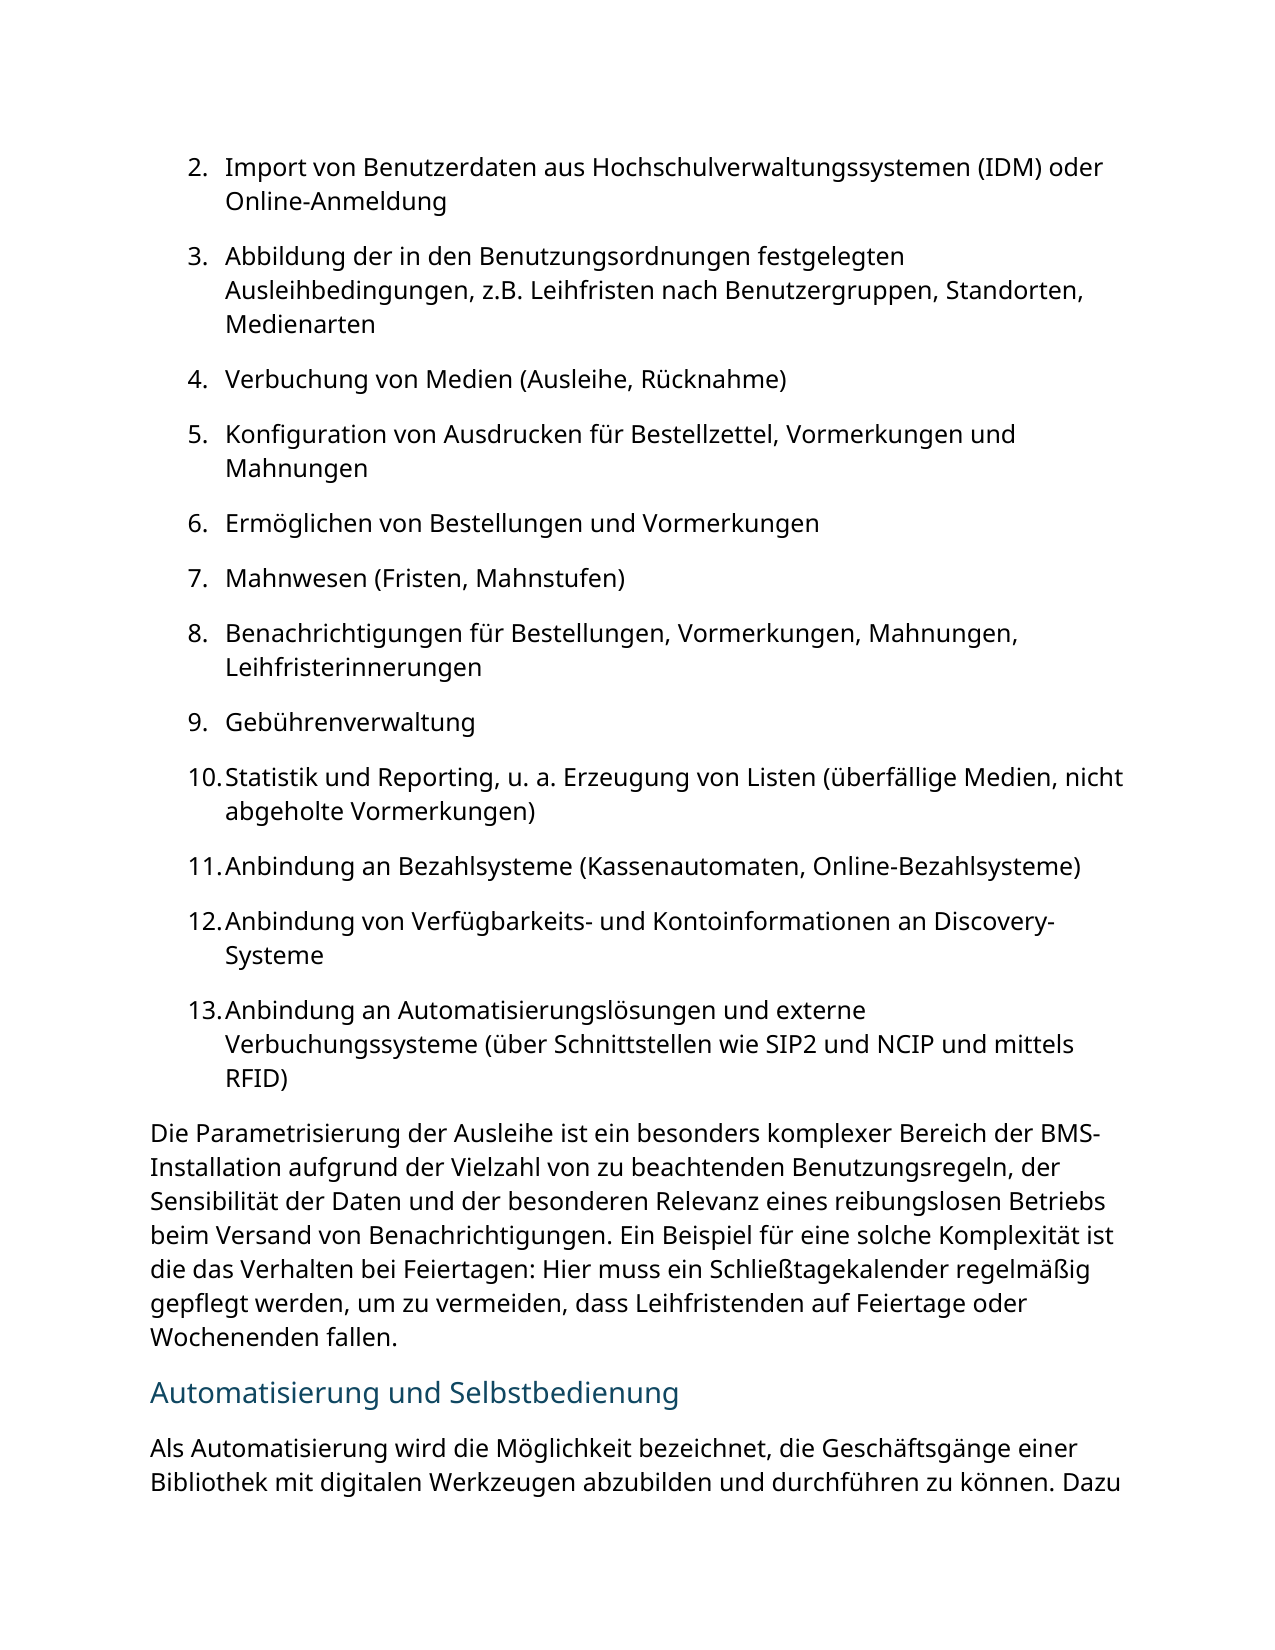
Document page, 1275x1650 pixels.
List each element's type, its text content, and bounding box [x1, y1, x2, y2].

list Verbuchung von Medien (Ausleihe, Rücknahme) [187, 362, 1125, 396]
list Konfiguration von Ausdrucken für Bestellzettel, Vormerkungen und Mahnungen [187, 417, 1125, 485]
list Anbindung an Automatisierungslösungen und externe Verbuchungssysteme (über Schnittstellen wie SIP2 und NCIP und mittels RFID) [187, 992, 1125, 1094]
subtitle Automatisierung und Selbstbedienung [150, 1372, 1125, 1412]
list Mahnwesen (Fristen, Mahnstufen) [187, 561, 1125, 595]
list Gebührenverwaltung [187, 704, 1125, 739]
list Anbindung an Bezahlsysteme (Kassenautomaten, Online-Bezahlsysteme) [187, 848, 1125, 882]
list Ermöglichen von Bestellungen und Vormerkungen [187, 506, 1125, 540]
list Benachrichtigungen für Bestellungen, Vormerkungen, Mahnungen, Leihfristerinnerungen [187, 616, 1125, 684]
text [150, 1431, 1125, 1499]
list Statistik und Reporting, u. a. Erzeugung von Listen (überfällige Medien, nicht abgeholte Vormerkungen) [187, 759, 1125, 828]
list Import von Benutzerdaten aus Hochschulverwaltungssystemen (IDM) oder Online-Anmeldung [187, 150, 1125, 218]
list Abbildung der in den Benutzungsordnungen festgelegten Ausleihbedingungen, z.B. Leihfristen nach Benutzergruppen, Standorten, Medienarten [187, 239, 1125, 341]
list Anbindung von Verfügbarkeits- und Kontoinformationen an Discovery-Systeme [187, 903, 1125, 971]
text Die Parametrisierung der Ausleihe ist ein besonders komplexer Bereich der BMS-Installation aufgrund der Vielzahl von zu beachtenden Benutzungsregeln, der Sensibilität der Daten und der besonderen Relevanz eines reibungslosen Betriebs beim Versand von Benachrichtigungen. Ein Beispiel für eine solche Komplexität ist die das Verhalten bei Feiertagen: Hier muss ein Schließtagekalender regelmäßig gepflegt werden, um zu vermeiden, dass Leihfristenden auf Feiertage oder Wochenenden fallen. [150, 1115, 1125, 1354]
